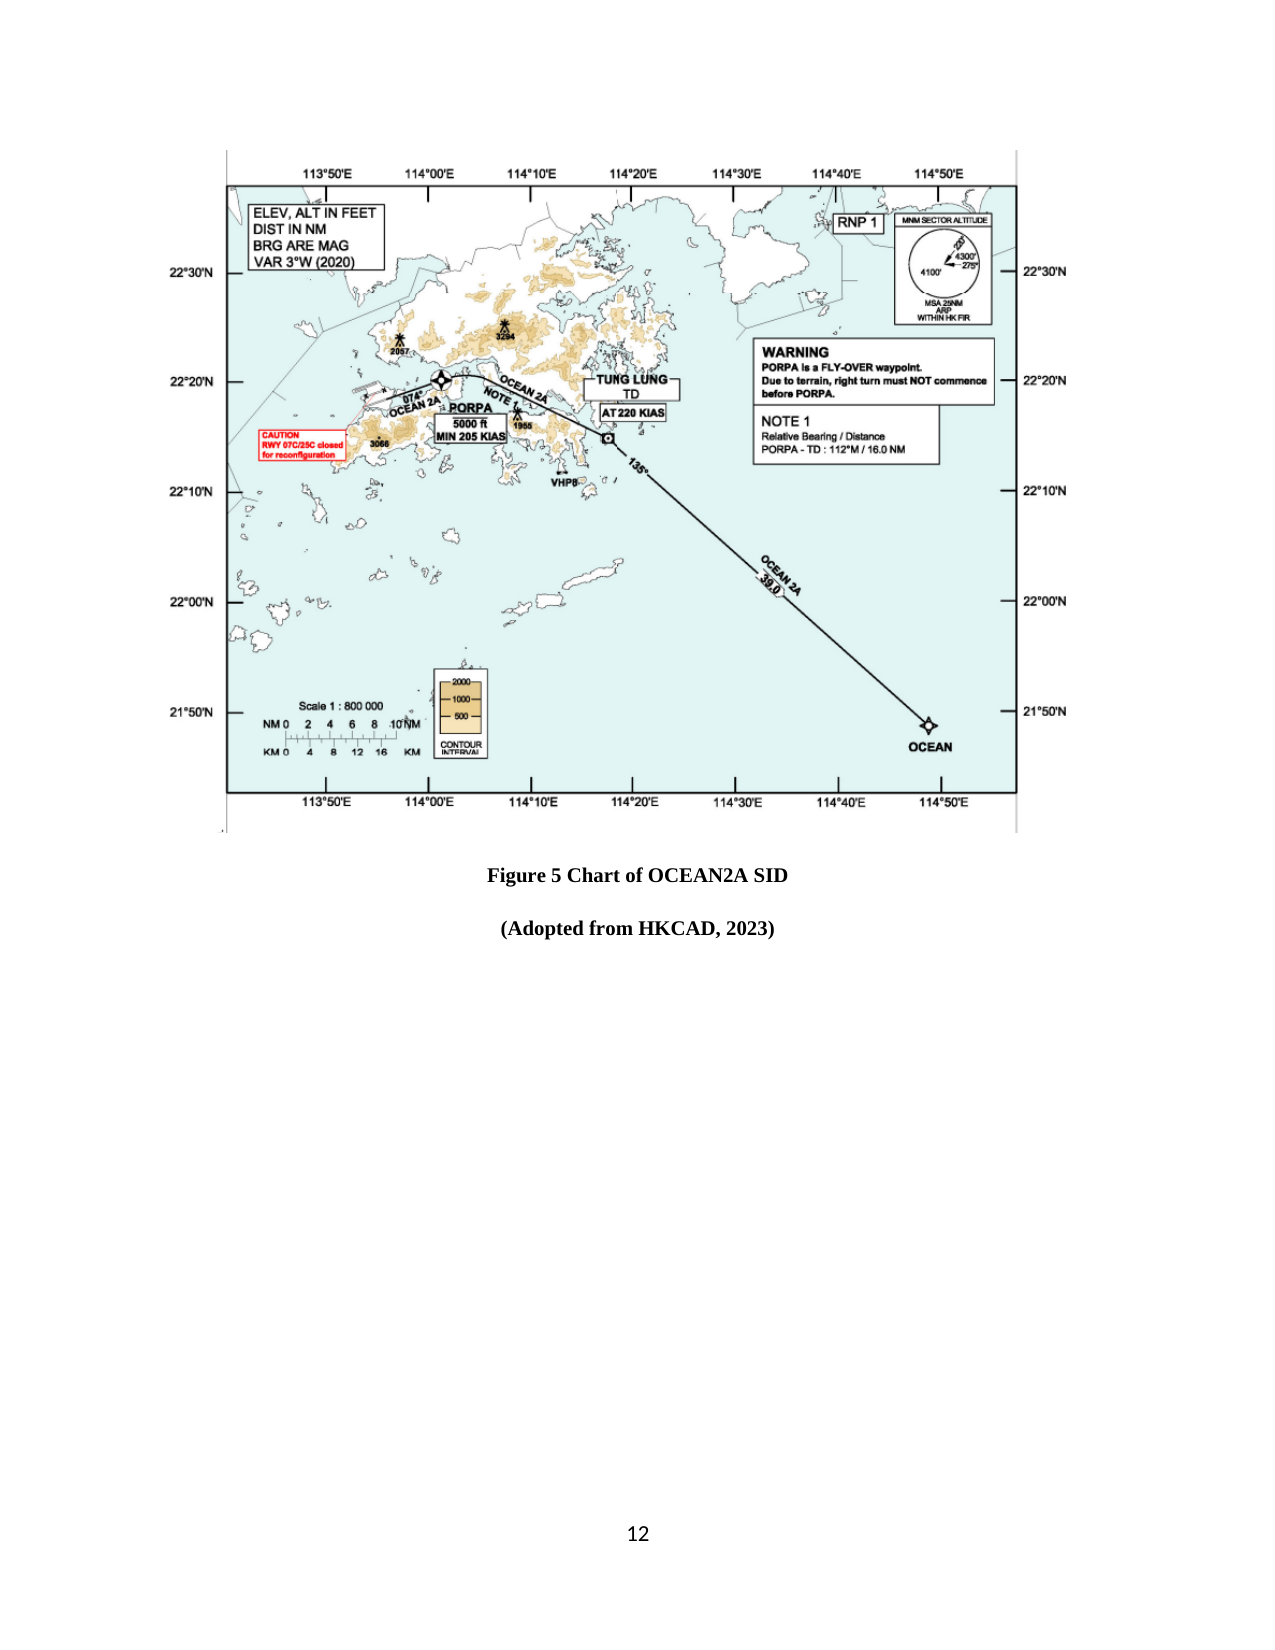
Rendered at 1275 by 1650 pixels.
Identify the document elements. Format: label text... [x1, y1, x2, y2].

text (Adopted from HKCAD, 2023) [150, 916, 1125, 939]
picture [150, 150, 1125, 833]
text Figure 5 Chart of OCEAN2A SID [150, 863, 1125, 887]
